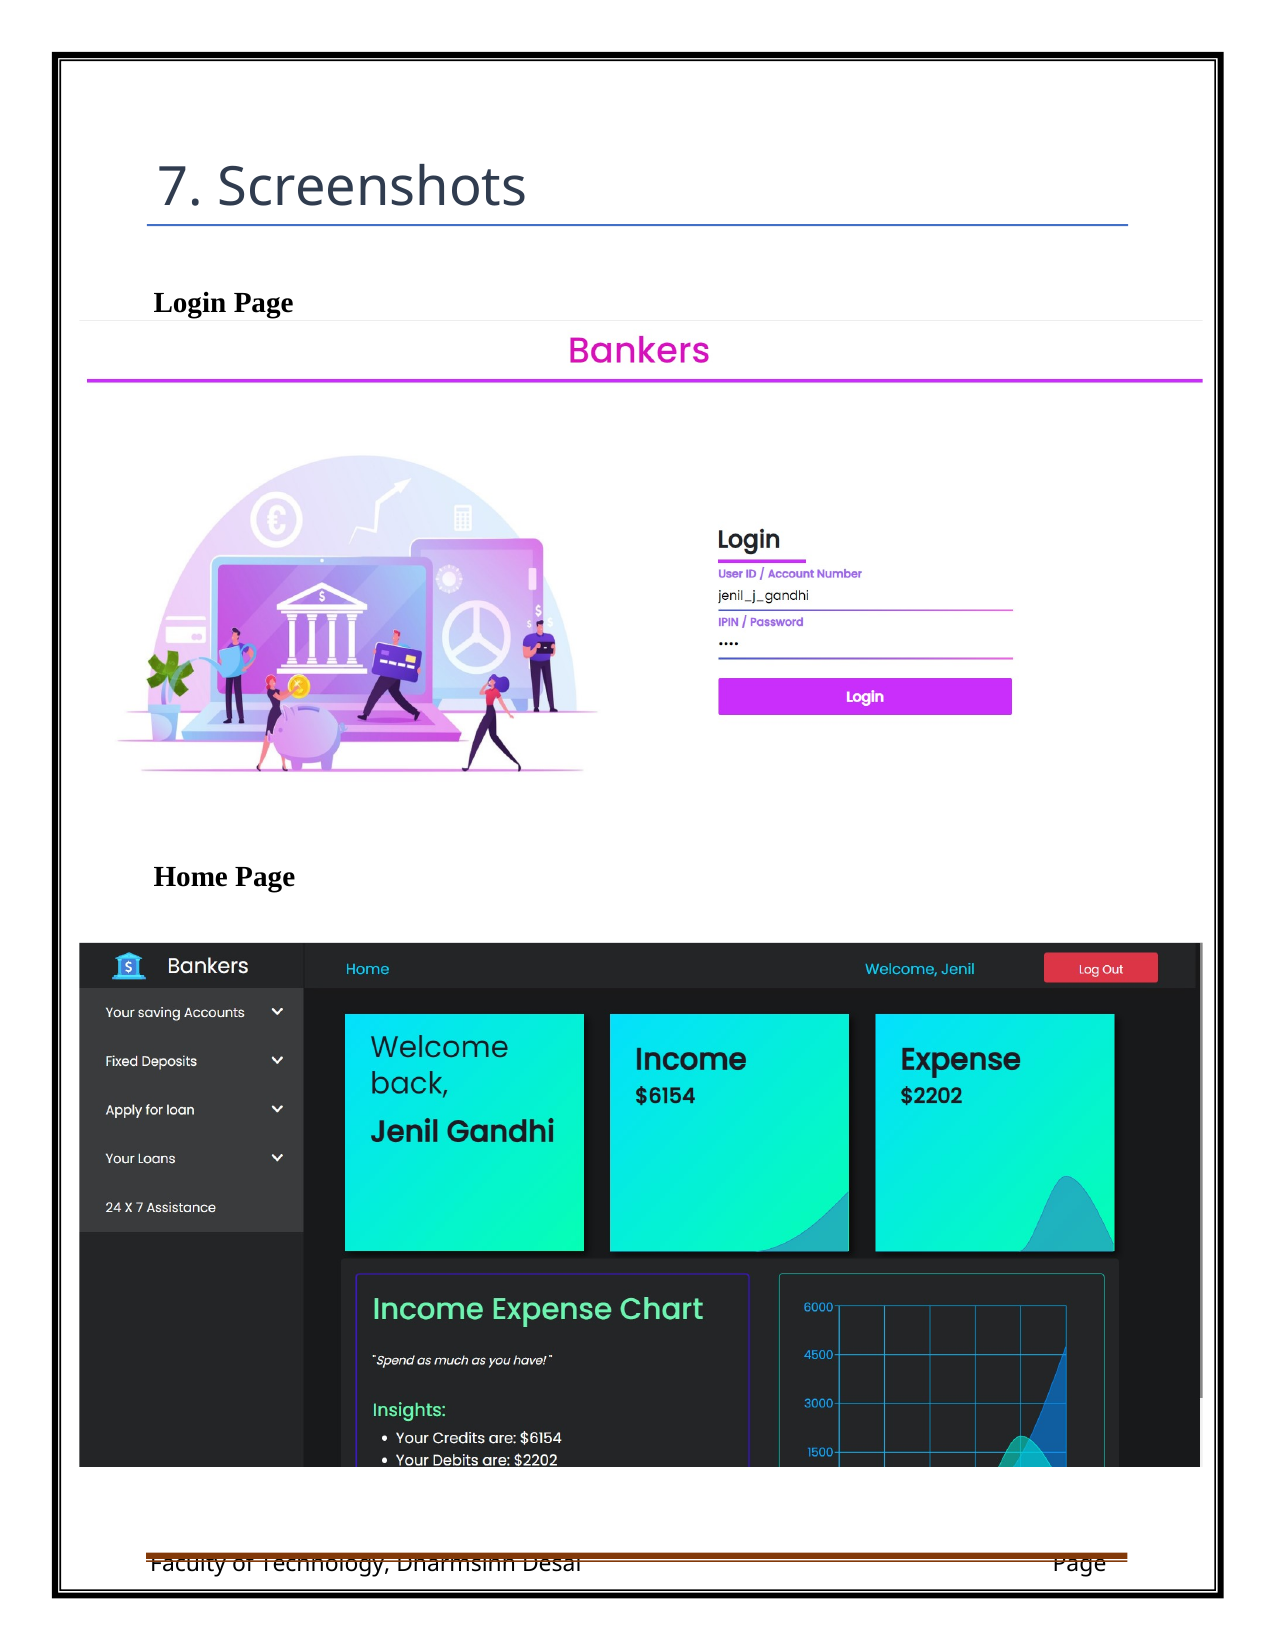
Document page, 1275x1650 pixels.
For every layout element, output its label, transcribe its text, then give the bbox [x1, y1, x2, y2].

picture [79, 319, 1203, 850]
picture [79, 942, 1203, 1467]
subtitle 7. Screenshots [158, 154, 1217, 218]
subtitle Login Page [153, 285, 1141, 319]
subtitle Home Page [153, 859, 1141, 892]
